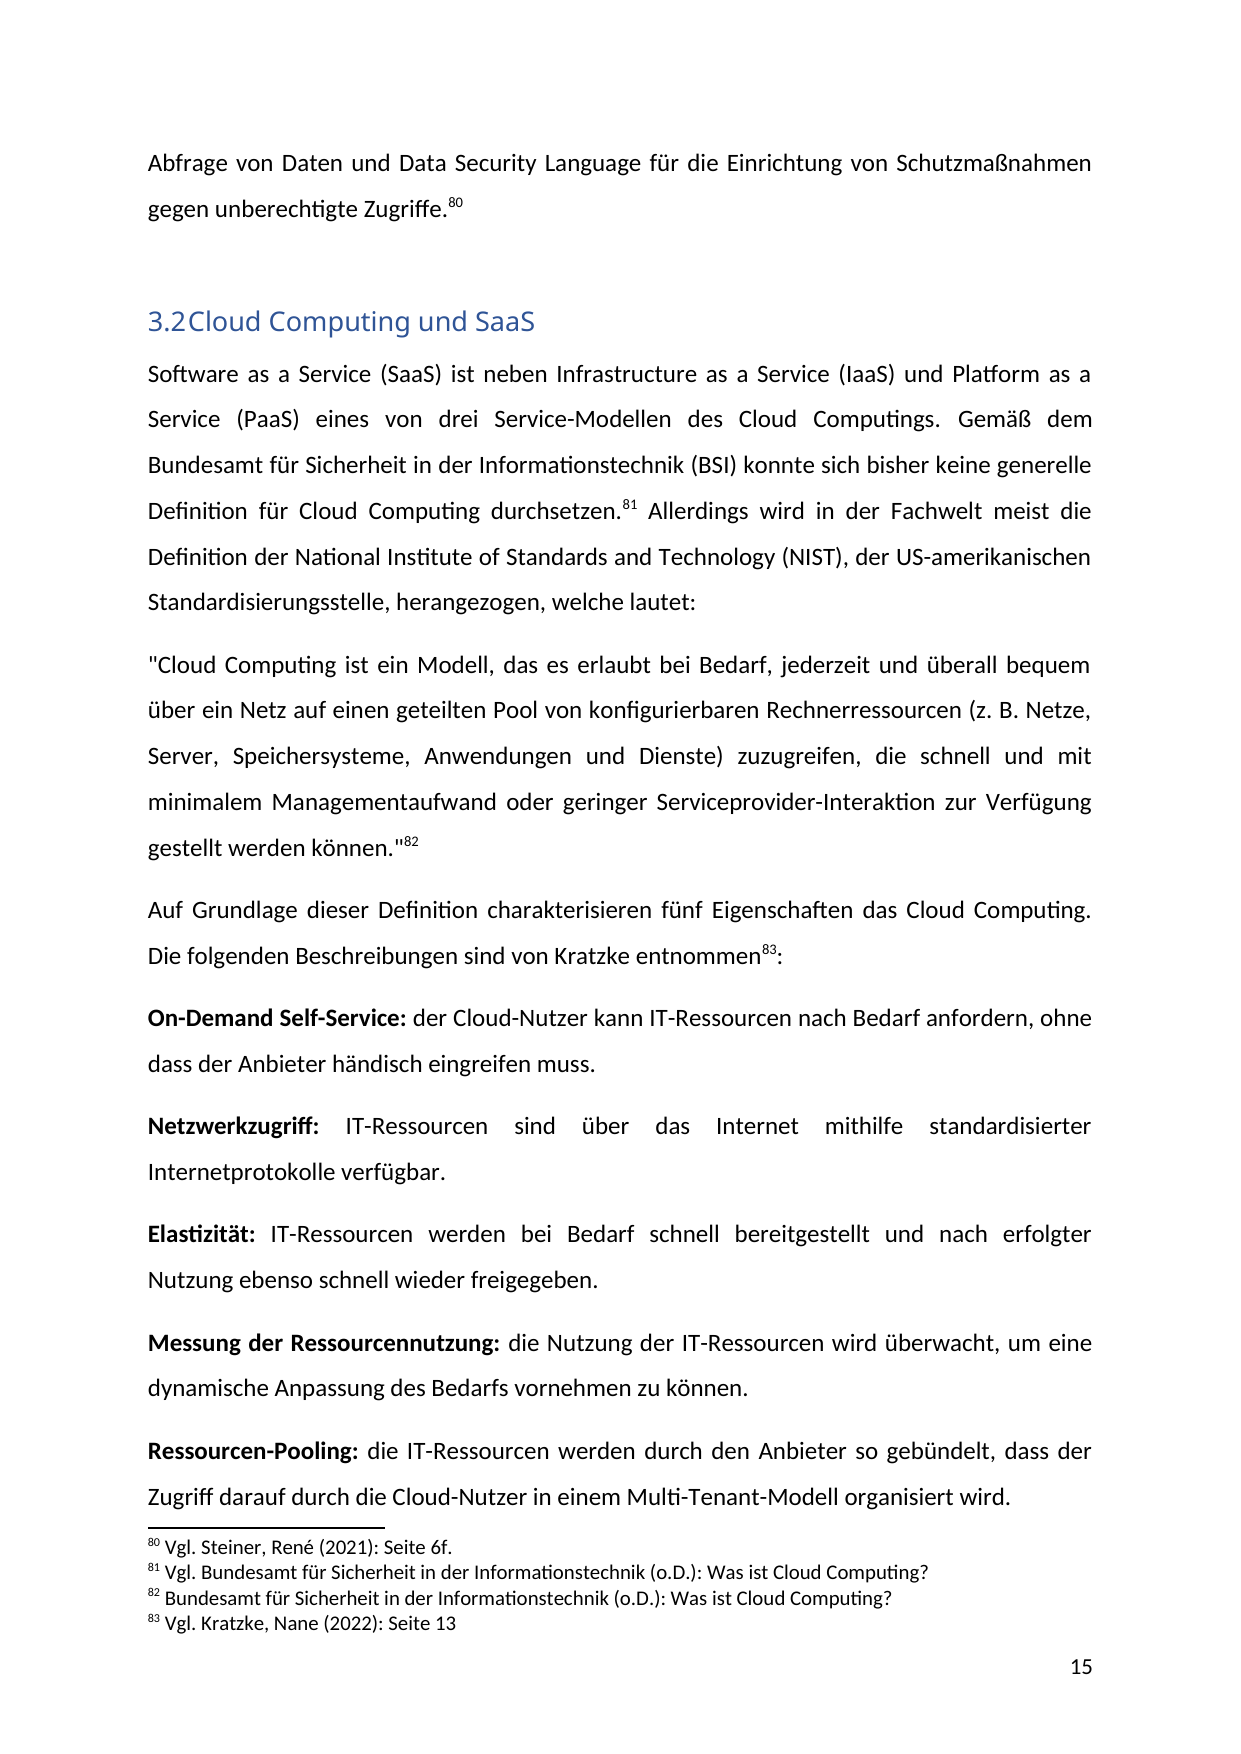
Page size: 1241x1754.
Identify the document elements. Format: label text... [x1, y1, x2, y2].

text On-Demand Self-Service: der Cloud-Nutzer kann IT-Ressourcen nach Bedarf anfordern, ohne dass der Anbieter händisch eingreifen muss. [148, 1002, 1093, 1079]
text Ressourcen-Pooling: die IT-Ressourcen werden durch den Anbieter so gebündelt, dass der Zugriff darauf durch die Cloud-Nutzer in einem Multi-Tenant-Modell organisiert wird. [148, 1435, 1093, 1511]
text "Cloud Computing ist ein Modell, das es erlaubt bei Bedarf, jederzeit und überall bequem über ein Netz auf einen geteilten Pool von konfigurierbaren Rechnerressourcen (z. B. Netze, Server, Speichersysteme, Anwendungen und Dienste) zuzugreifen, die schnell und mit minimalem Managementaufwand oder geringer Serviceprovider-Interaktion zur Verfügung gestellt werden können." [148, 649, 1093, 862]
text Auf Grundlage dieser Definition charakterisieren fünf Eigenschaften das Cloud Computing. Die folgenden Beschreibungen sind von Kratzke entnommen: [148, 894, 1093, 971]
text Software as a Service (SaaS) ist neben Infrastructure as a Service (IaaS) und Platform as a Service (PaaS) eines von drei Service-Modellen des Cloud Computings. Gemäß dem Bundesamt für Sicherheit in der Informationstechnik (BSI) konnte sich bisher keine generelle Definition für Cloud Computing durchsetzen. Allerdings wird in der Fachwelt meist die Definition der National Institute of Standards and Technology (NIST), der US-amerikanischen Standardisierungsstelle, herangezogen, welche lautet: [148, 358, 1093, 617]
text Netzwerkzugriff: IT-Ressourcen sind über das Internet mithilfe standardisierter Internetprotokolle verfügbar. [148, 1111, 1093, 1187]
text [148, 148, 1093, 224]
text Messung der Ressourcennutzung: die Nutzung der IT-Ressourcen wird überwacht, um eine dynamische Anpassung des Bedarfs vornehmen zu können. [148, 1327, 1093, 1403]
text Elastizität: IT-Ressourcen werden bei Bedarf schnell bereitgestellt und nach erfolgter Nutzung ebenso schnell wieder freigegeben. [148, 1219, 1093, 1295]
subtitle Cloud Computing und SaaS [148, 303, 1093, 339]
